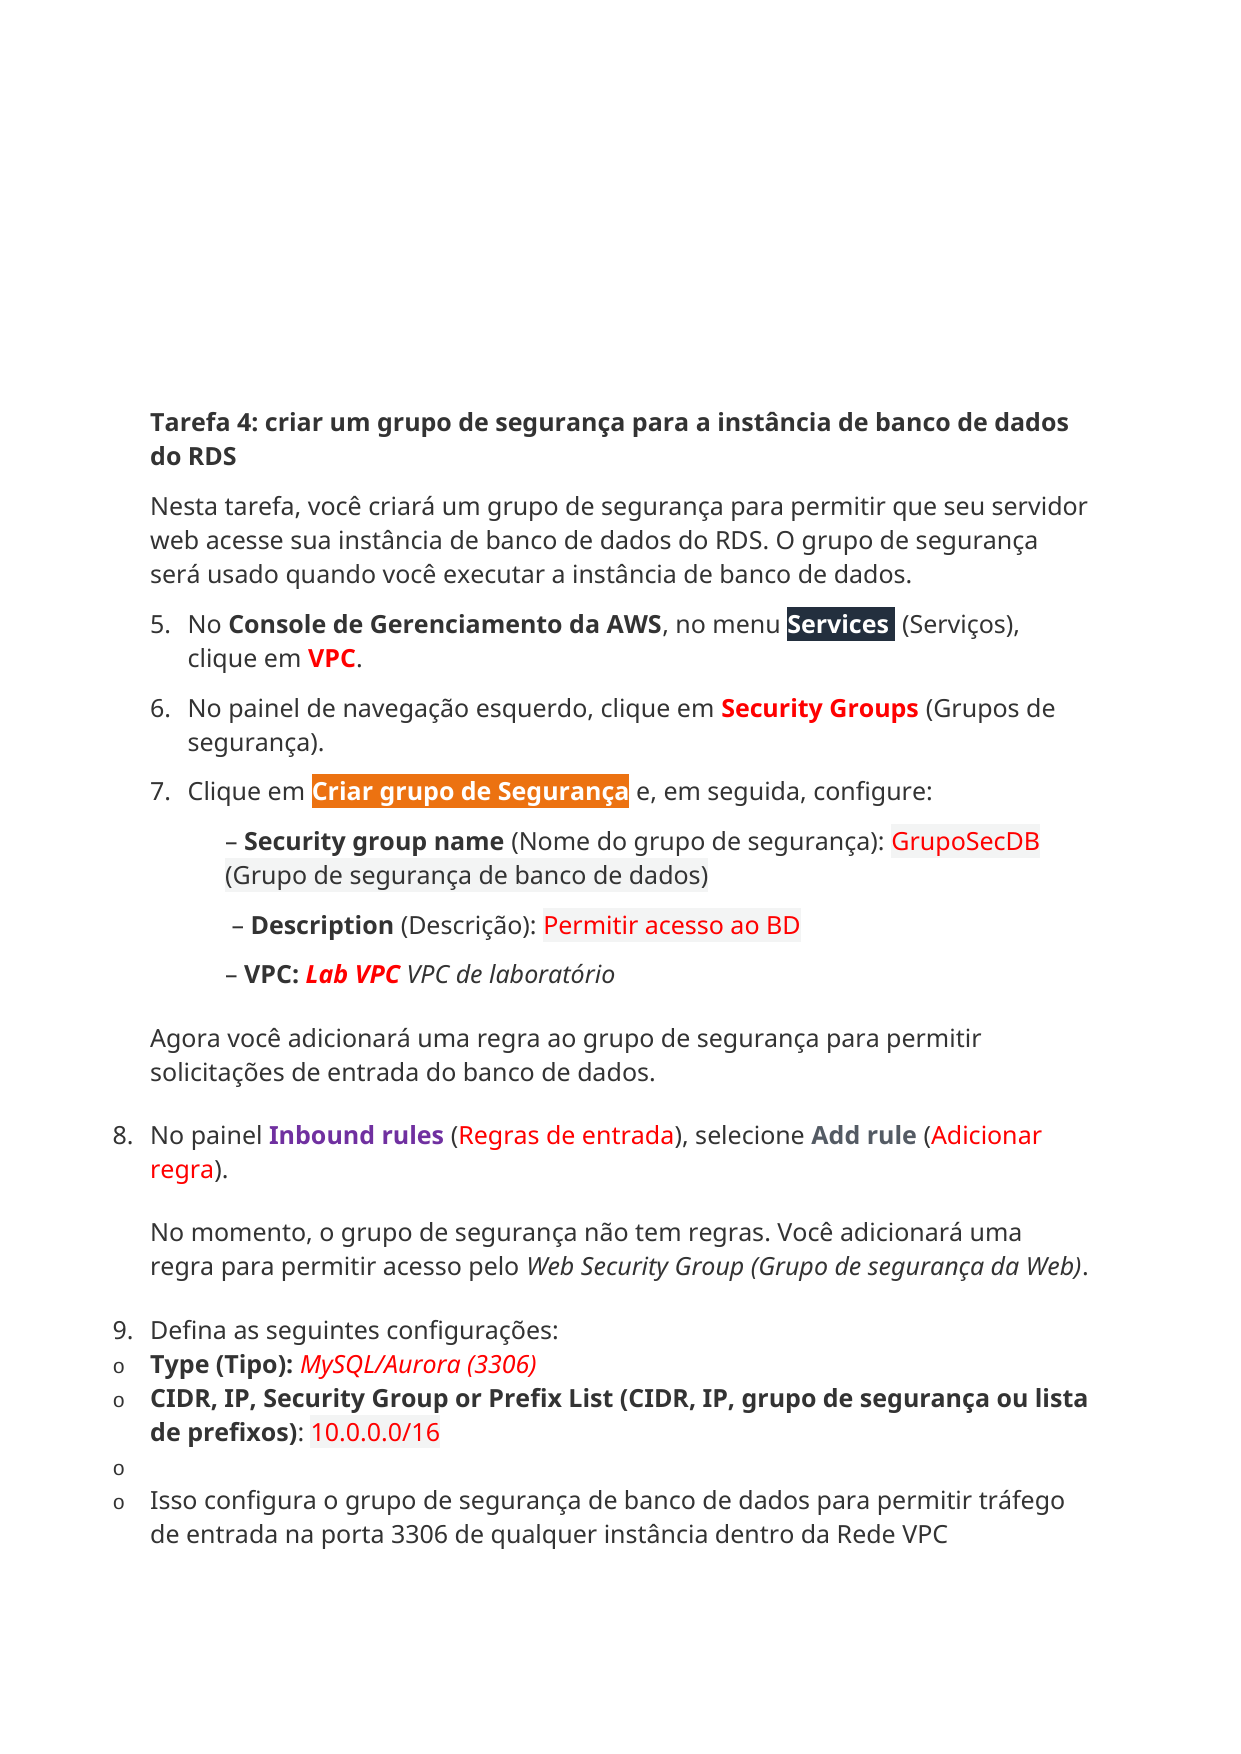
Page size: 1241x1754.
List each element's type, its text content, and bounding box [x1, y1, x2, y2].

text – Description (Descrição): Permitir acesso ao BD [225, 907, 1090, 942]
text No momento, o grupo de segurança não tem regras. Você adicionará uma regra para permitir acesso pelo Web Security Group (Grupo de segurança da Web). [150, 1215, 1090, 1283]
text Nesta tarefa, você criará um grupo de segurança para permitir que seu servidor web acesse sua instância de banco de dados do RDS. O grupo de segurança será usado quando você executar a instância de banco de dados. [150, 489, 1090, 591]
text – VPC: Lab VPC VPC de laboratório [225, 957, 1090, 991]
list Defina as seguintes configurações: [112, 1312, 1090, 1346]
list Clique em Criar grupo de Segurança e, em seguida, configure: [629, 774, 1090, 808]
list No Console de Gerenciamento da AWS, no menu Services (Serviços), clique em VPC. [150, 607, 1090, 675]
text – Security group name (Nome do grupo de segurança): GrupoSecDB (Grupo de segurança de banco de dados) [225, 824, 1090, 892]
list No painel de navegação esquerdo, clique em Security Groups (Grupos de segurança). [150, 690, 1090, 758]
list Isso configura o grupo de segurança de banco de dados para permitir tráfego de entrada na porta 3306 de qualquer instância dentro da Rede VPC [112, 1483, 1090, 1551]
list No painel Inbound rules (Regras de entrada), selecione Add rule (Adicionar regra). [112, 1118, 1090, 1186]
text Agora você adicionará uma regra ao grupo de segurança para permitir solicitações de entrada do banco de dados. [150, 1020, 1090, 1088]
list Type (Tipo): MySQL/Aurora (3306) [112, 1346, 1090, 1380]
text Tarefa 4: criar um grupo de segurança para a instância de banco de dados do RDS [150, 405, 1090, 473]
list Clique em Criar grupo de Segurança e, em seguida, configure: [150, 774, 312, 808]
list CIDR, IP, Security Group or Prefix List (CIDR, IP, grupo de segurança ou lista de prefixos): 10.0.0.0/16 [112, 1380, 1090, 1448]
